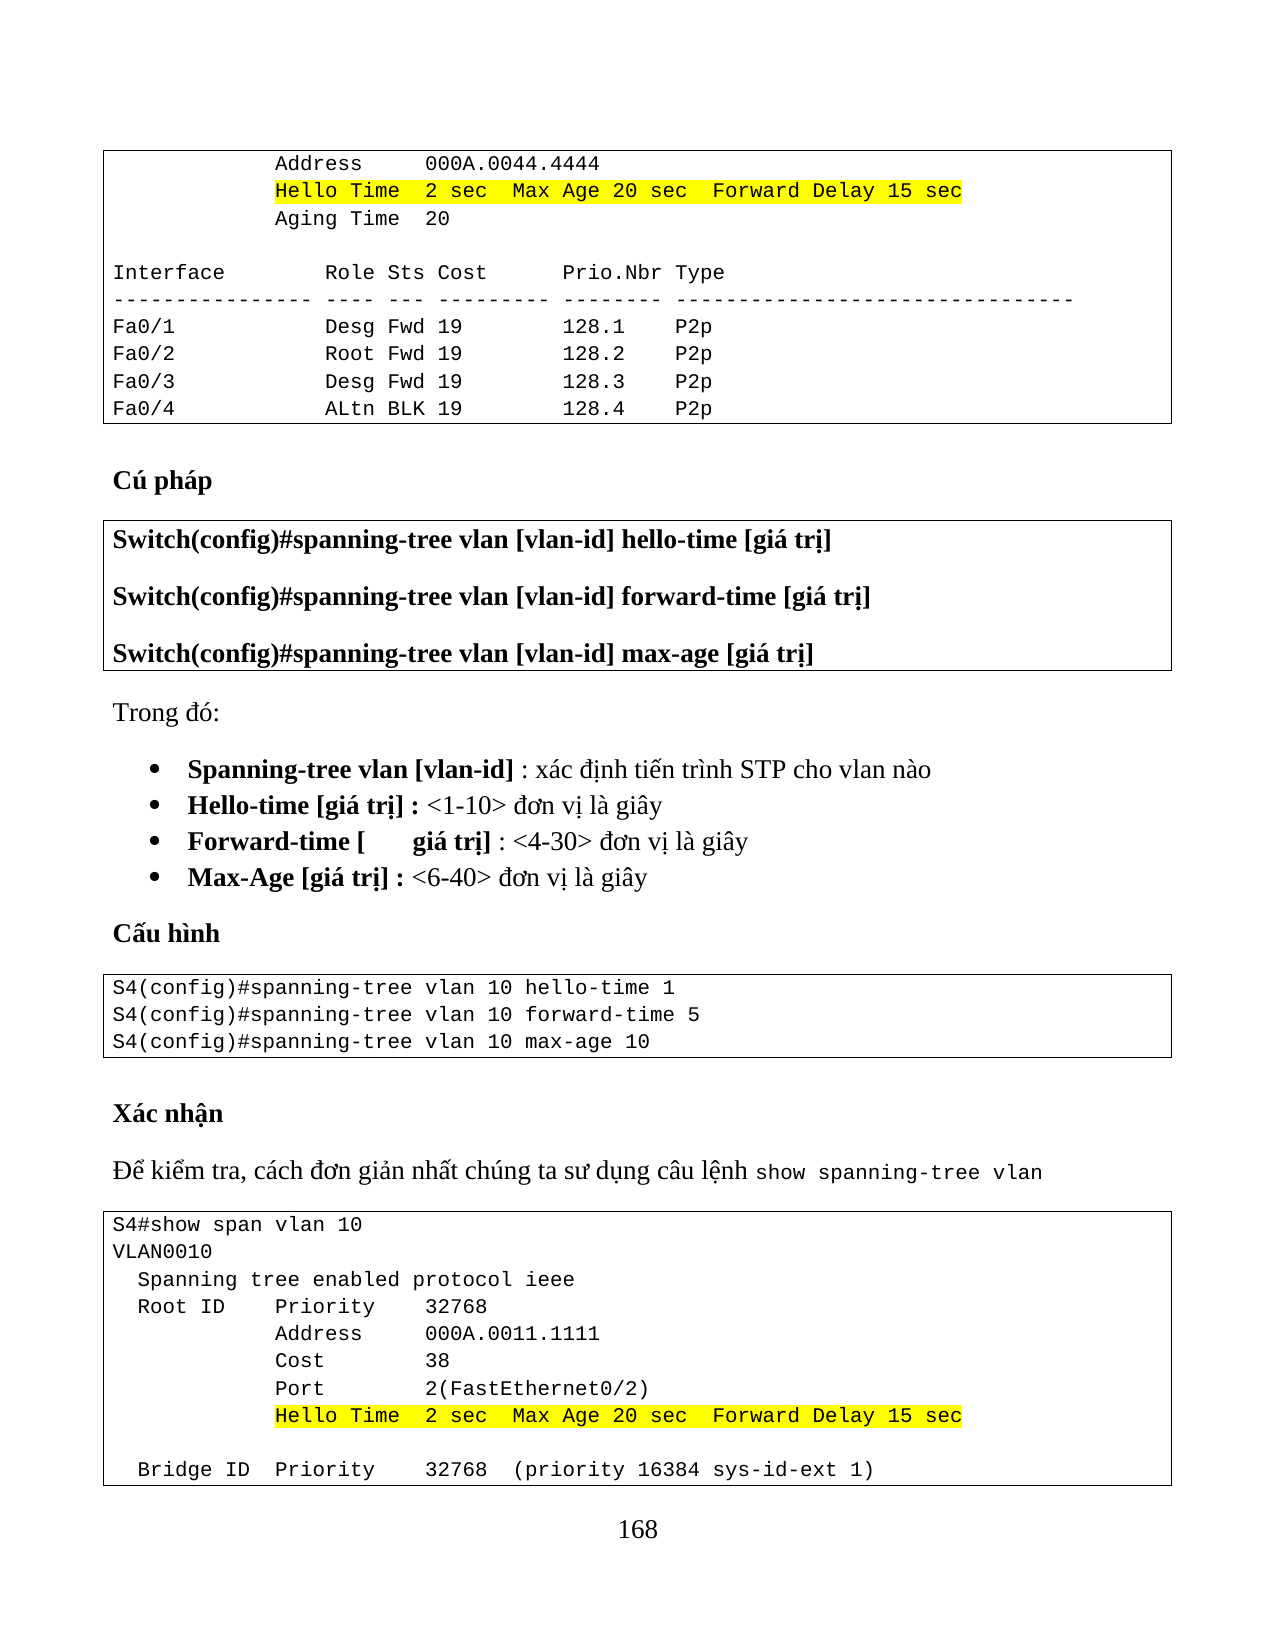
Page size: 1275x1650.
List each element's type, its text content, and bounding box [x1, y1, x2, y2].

text Cú pháp [112, 428, 1162, 495]
text Address 000A.0044.4444 [104, 151, 1171, 177]
text Fa0/1 Desg Fwd 19 128.1 P2p [104, 313, 1171, 340]
text S4(config)#spanning-tree vlan 10 max-age 10 [104, 1028, 1171, 1057]
text ---------------- ---- --- --------- -------- -------------------------------- [104, 286, 1171, 313]
text Hello Time 2 sec Max Age 20 sec Forward Delay 15 sec [104, 1402, 1171, 1428]
list Forward-time [ giá trị] : <4-30> đơn vị là giây [150, 825, 1162, 856]
text Address 000A.0011.1111 [104, 1320, 1171, 1347]
list Spanning-tree vlan [vlan-id] : xác định tiến trình STP cho vlan nào [150, 753, 1162, 784]
text Bridge ID Priority 32768 (priority 16384 sys-id-ext 1) [104, 1456, 1171, 1485]
list Hello-time [giá trị] : <1-10> đơn vị là giây [150, 789, 1162, 820]
text Interface Role Sts Cost Prio.Nbr Type [104, 259, 1171, 286]
text Xác nhận [112, 1062, 1162, 1129]
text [104, 177, 1171, 204]
text Switch(config)#spanning-tree vlan [vlan-id] max-age [giá trị] [104, 633, 1171, 670]
text S4#show span vlan 10 [104, 1212, 1171, 1238]
text Port 2(FastEthernet0/2) [104, 1374, 1171, 1401]
text Trong đó: [112, 696, 1162, 727]
text S4(config)#spanning-tree vlan 10 forward-time 5 [104, 1001, 1171, 1028]
text VLAN0010 [104, 1238, 1171, 1265]
text Switch(config)#spanning-tree vlan [vlan-id] forward-time [giá trị] [104, 577, 1171, 611]
text Root ID Priority 32768 [104, 1293, 1171, 1319]
text Cấu hình [112, 917, 1162, 949]
list Max-Age [giá trị] : <6-40> đơn vị là giây [150, 861, 1162, 892]
text Switch(config)#spanning-tree vlan [vlan-id] hello-time [giá trị] [104, 521, 1171, 555]
text Fa0/3 Desg Fwd 19 128.3 P2p [104, 367, 1171, 394]
text Fa0/4 ALtn BLK 19 128.4 P2p [104, 395, 1171, 423]
text Fa0/2 Root Fwd 19 128.2 P2p [104, 340, 1171, 367]
text Spanning tree enabled protocol ieee [104, 1266, 1171, 1292]
text Để kiểm tra, cách đơn giản nhất chúng ta sư dụng câu lệnh show spanning-tree vlan [112, 1154, 1162, 1186]
text Cost 38 [104, 1347, 1171, 1374]
text S4(config)#spanning-tree vlan 10 hello-time 1 [104, 975, 1171, 1001]
text Aging Time 20 [104, 204, 1171, 231]
